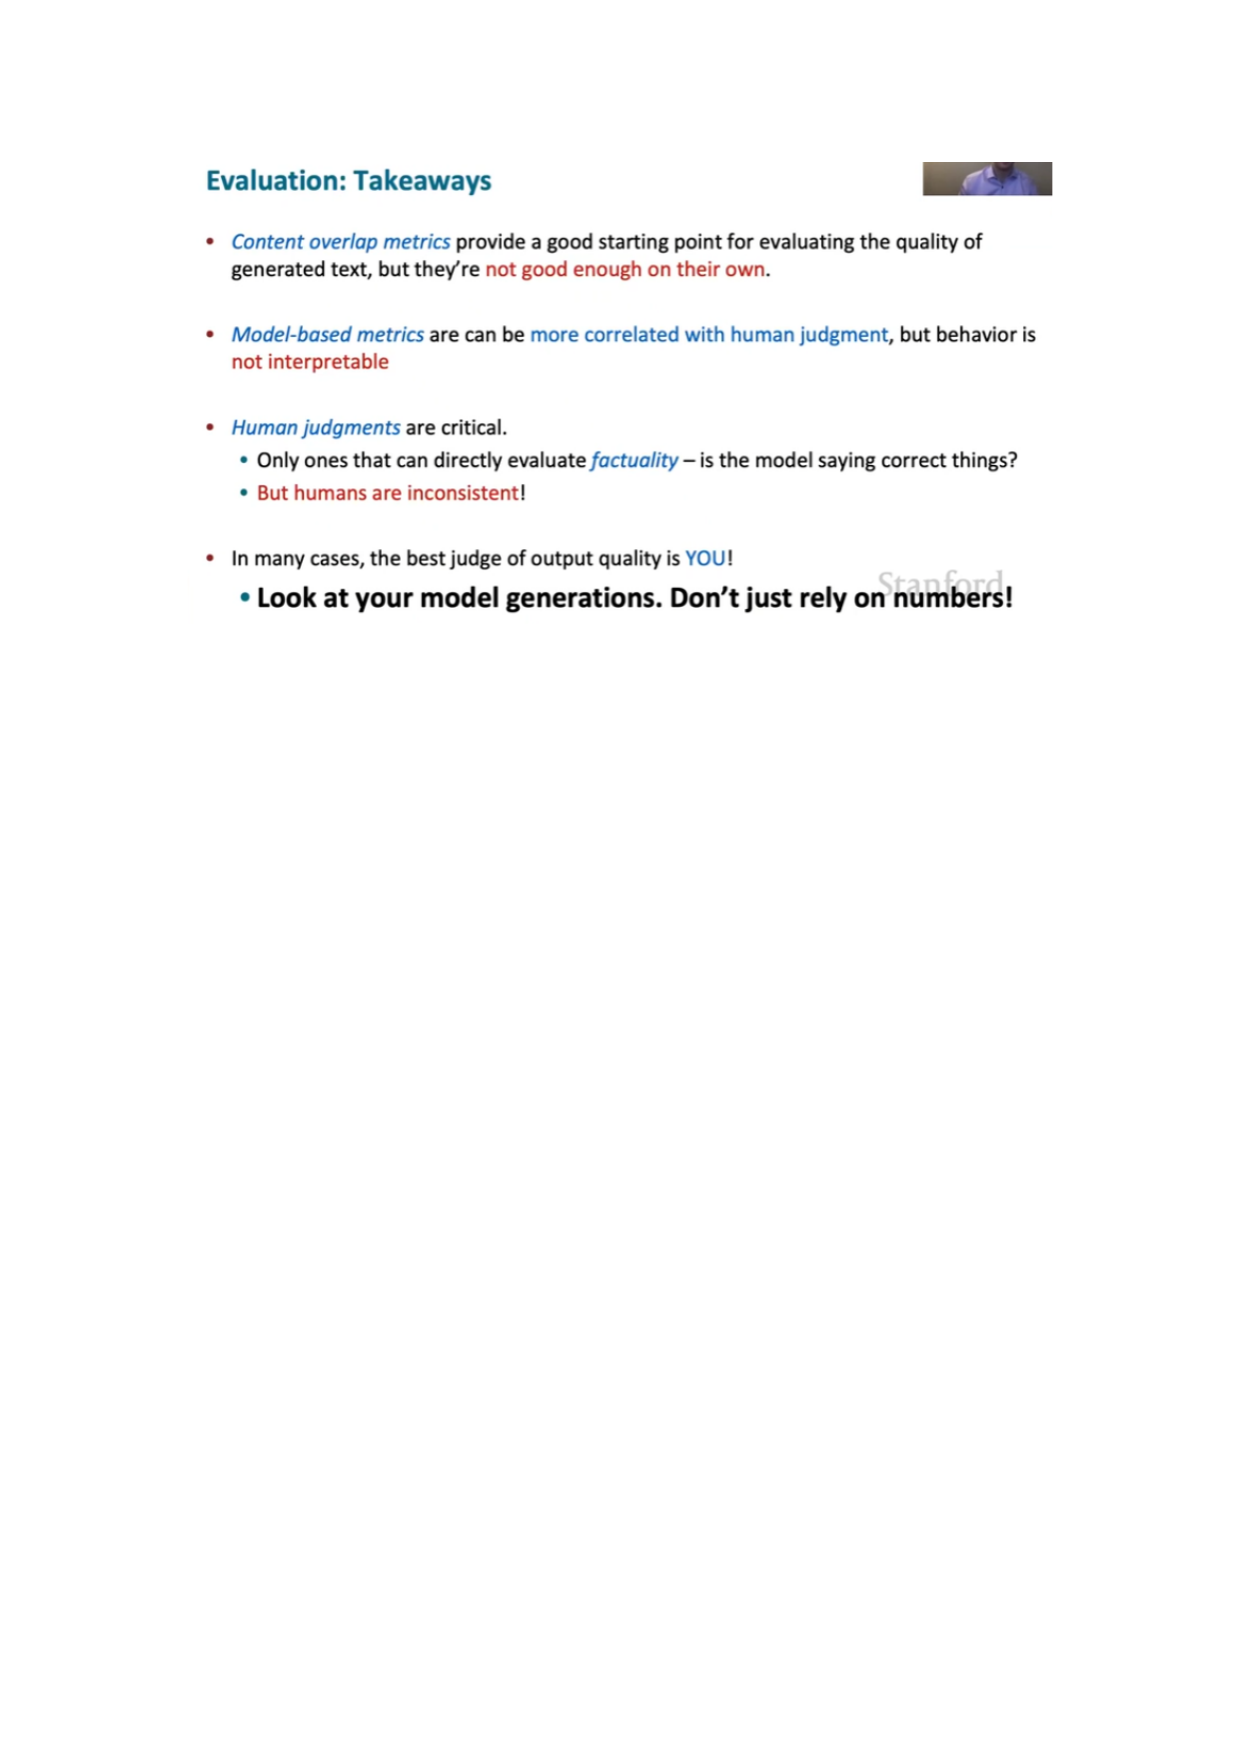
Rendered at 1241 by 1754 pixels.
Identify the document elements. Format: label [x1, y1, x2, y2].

picture [187, 162, 1053, 624]
